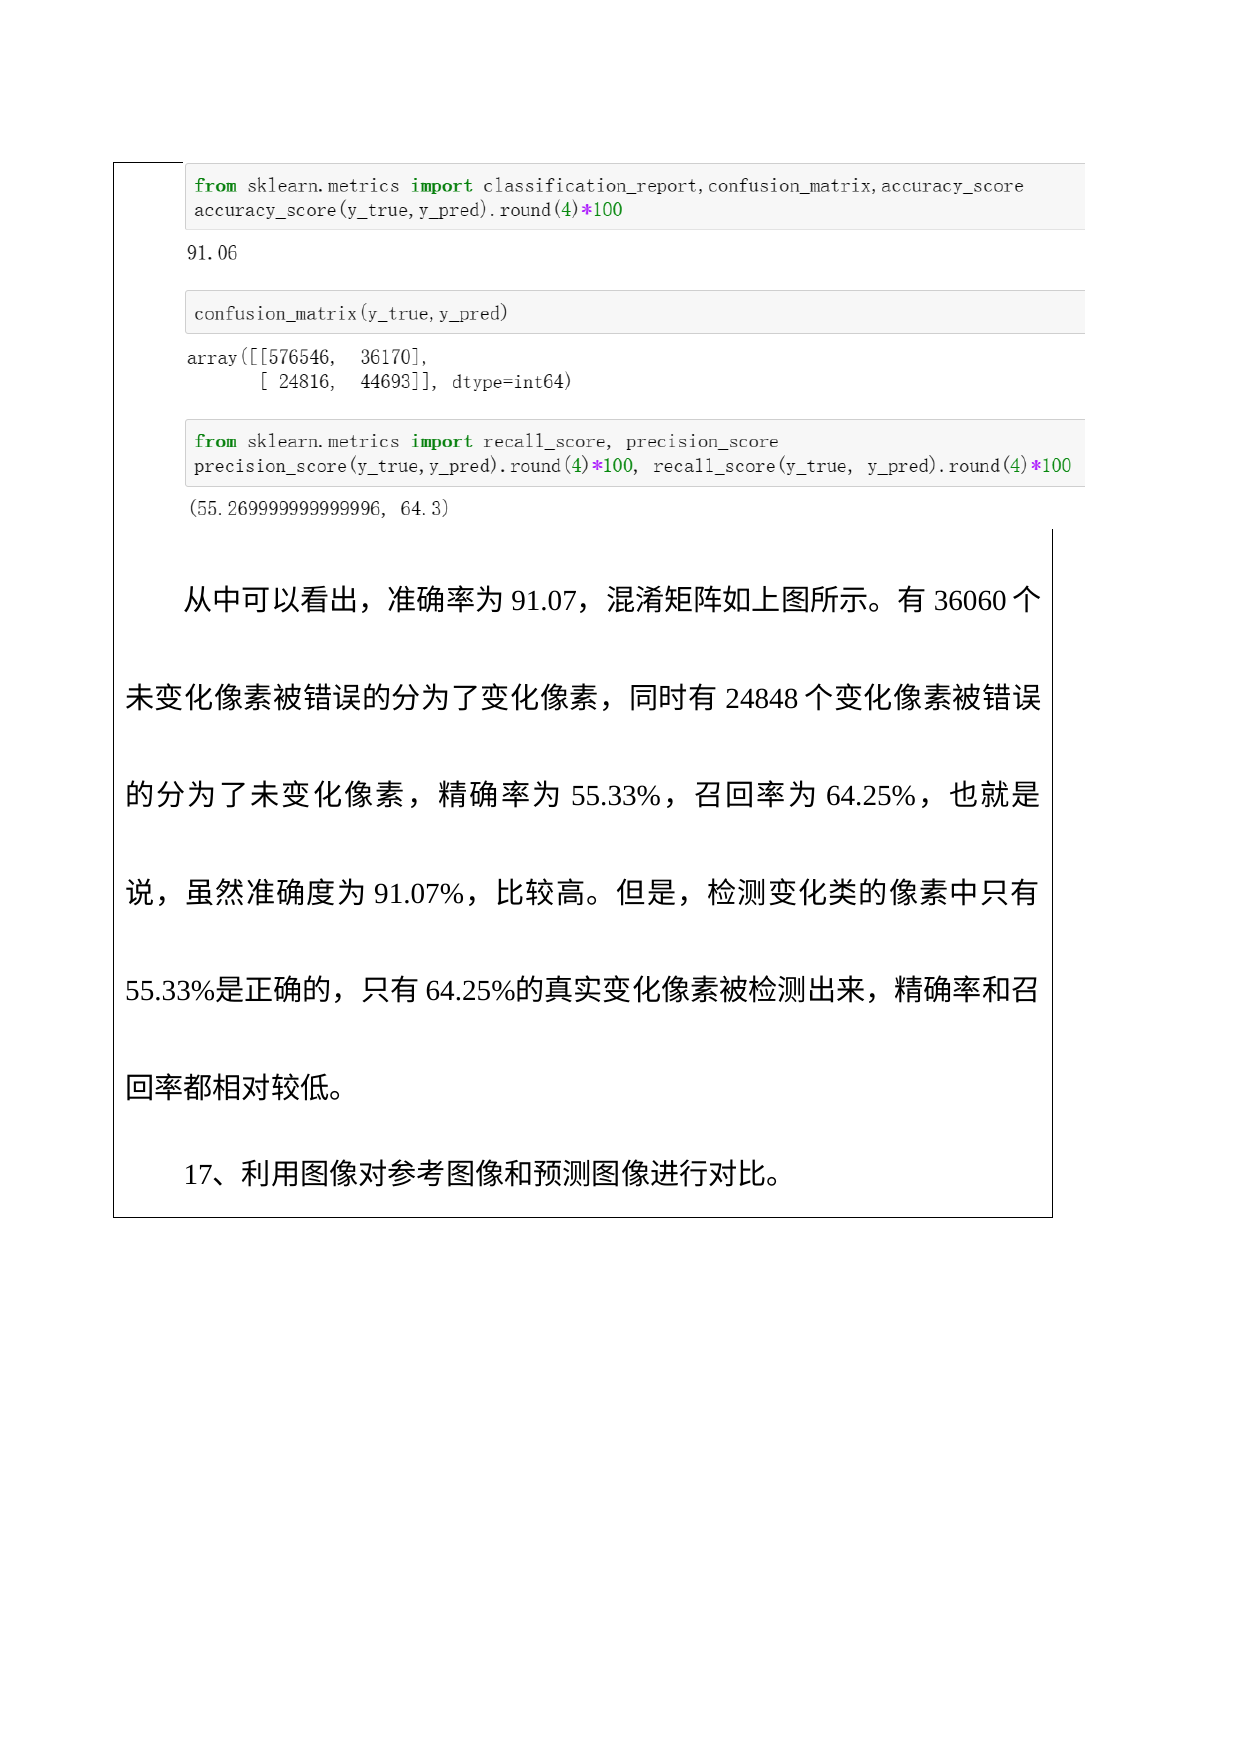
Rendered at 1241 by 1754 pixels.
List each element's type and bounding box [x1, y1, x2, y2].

picture [183, 162, 1085, 529]
table_cell [114, 163, 1052, 1217]
